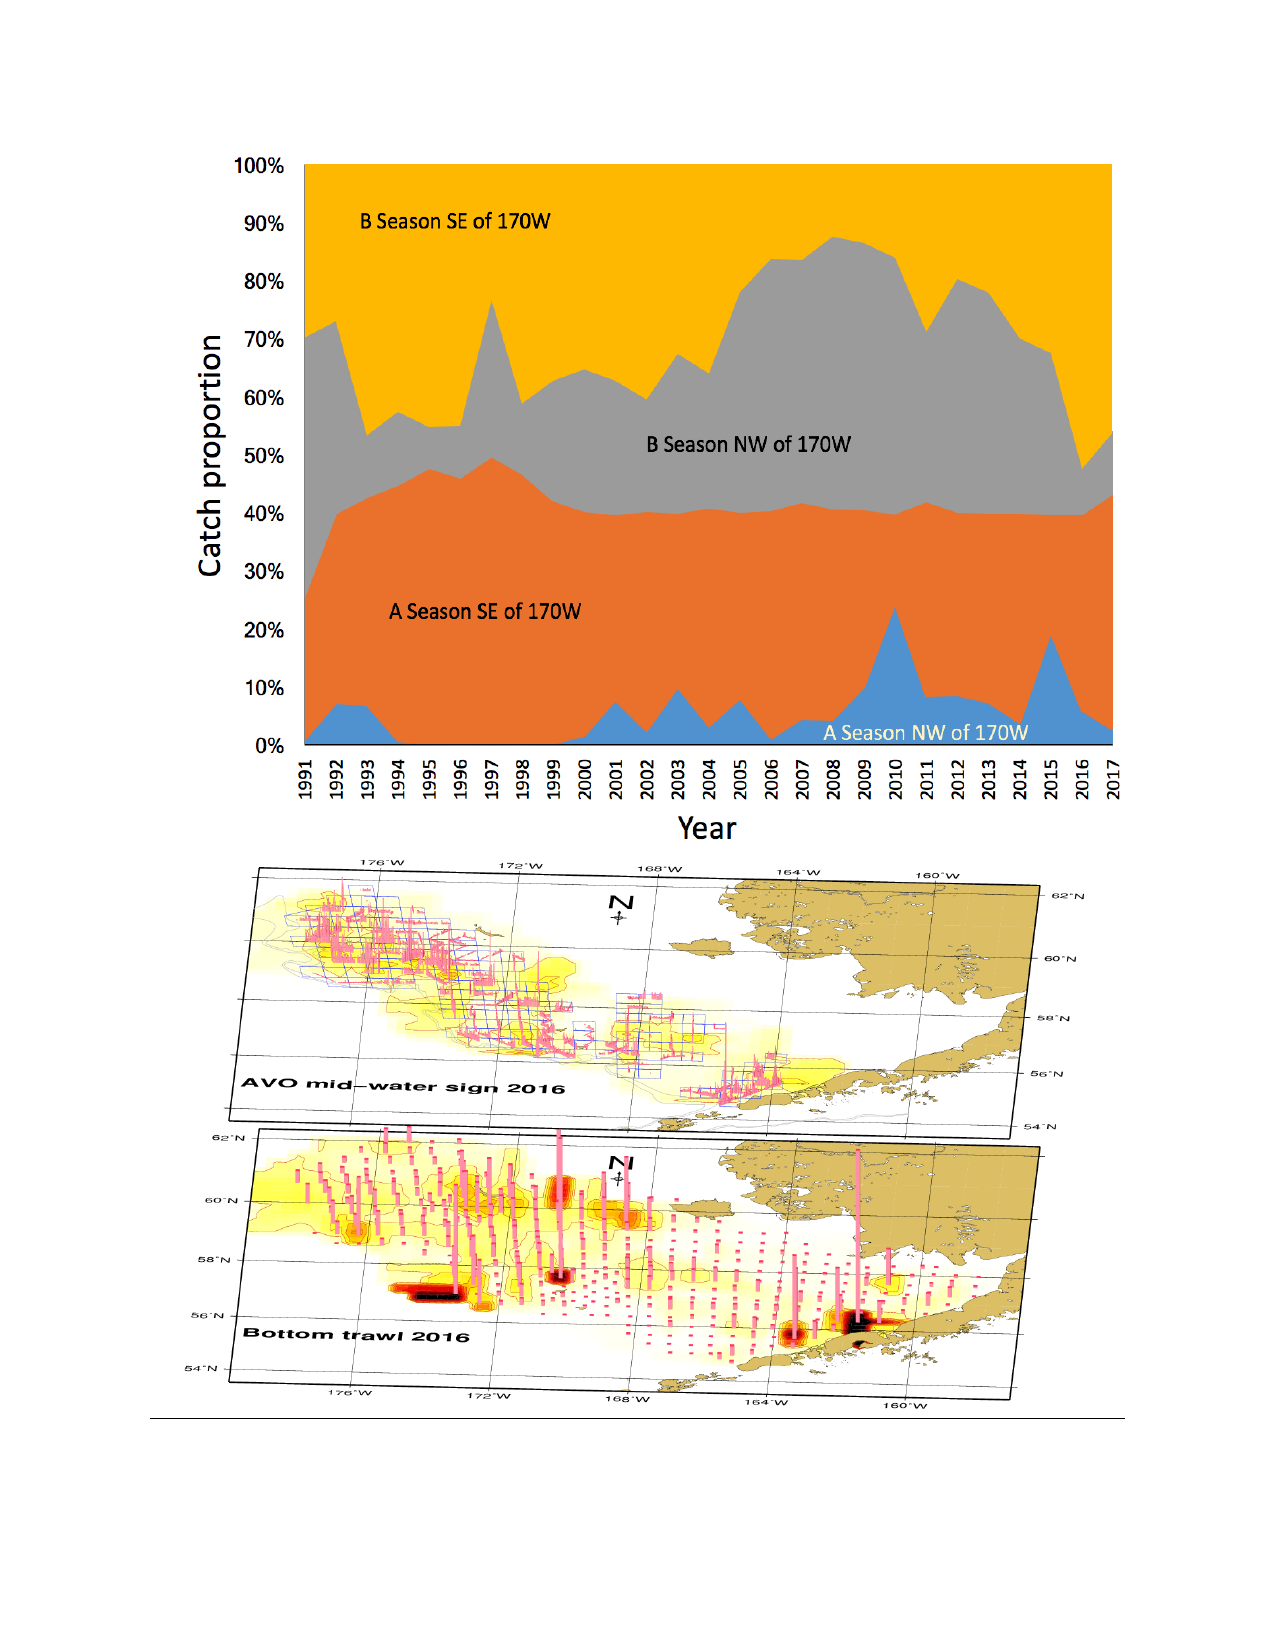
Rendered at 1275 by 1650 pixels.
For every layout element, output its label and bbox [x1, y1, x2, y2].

picture [192, 150, 1125, 840]
picture [173, 852, 1102, 1417]
